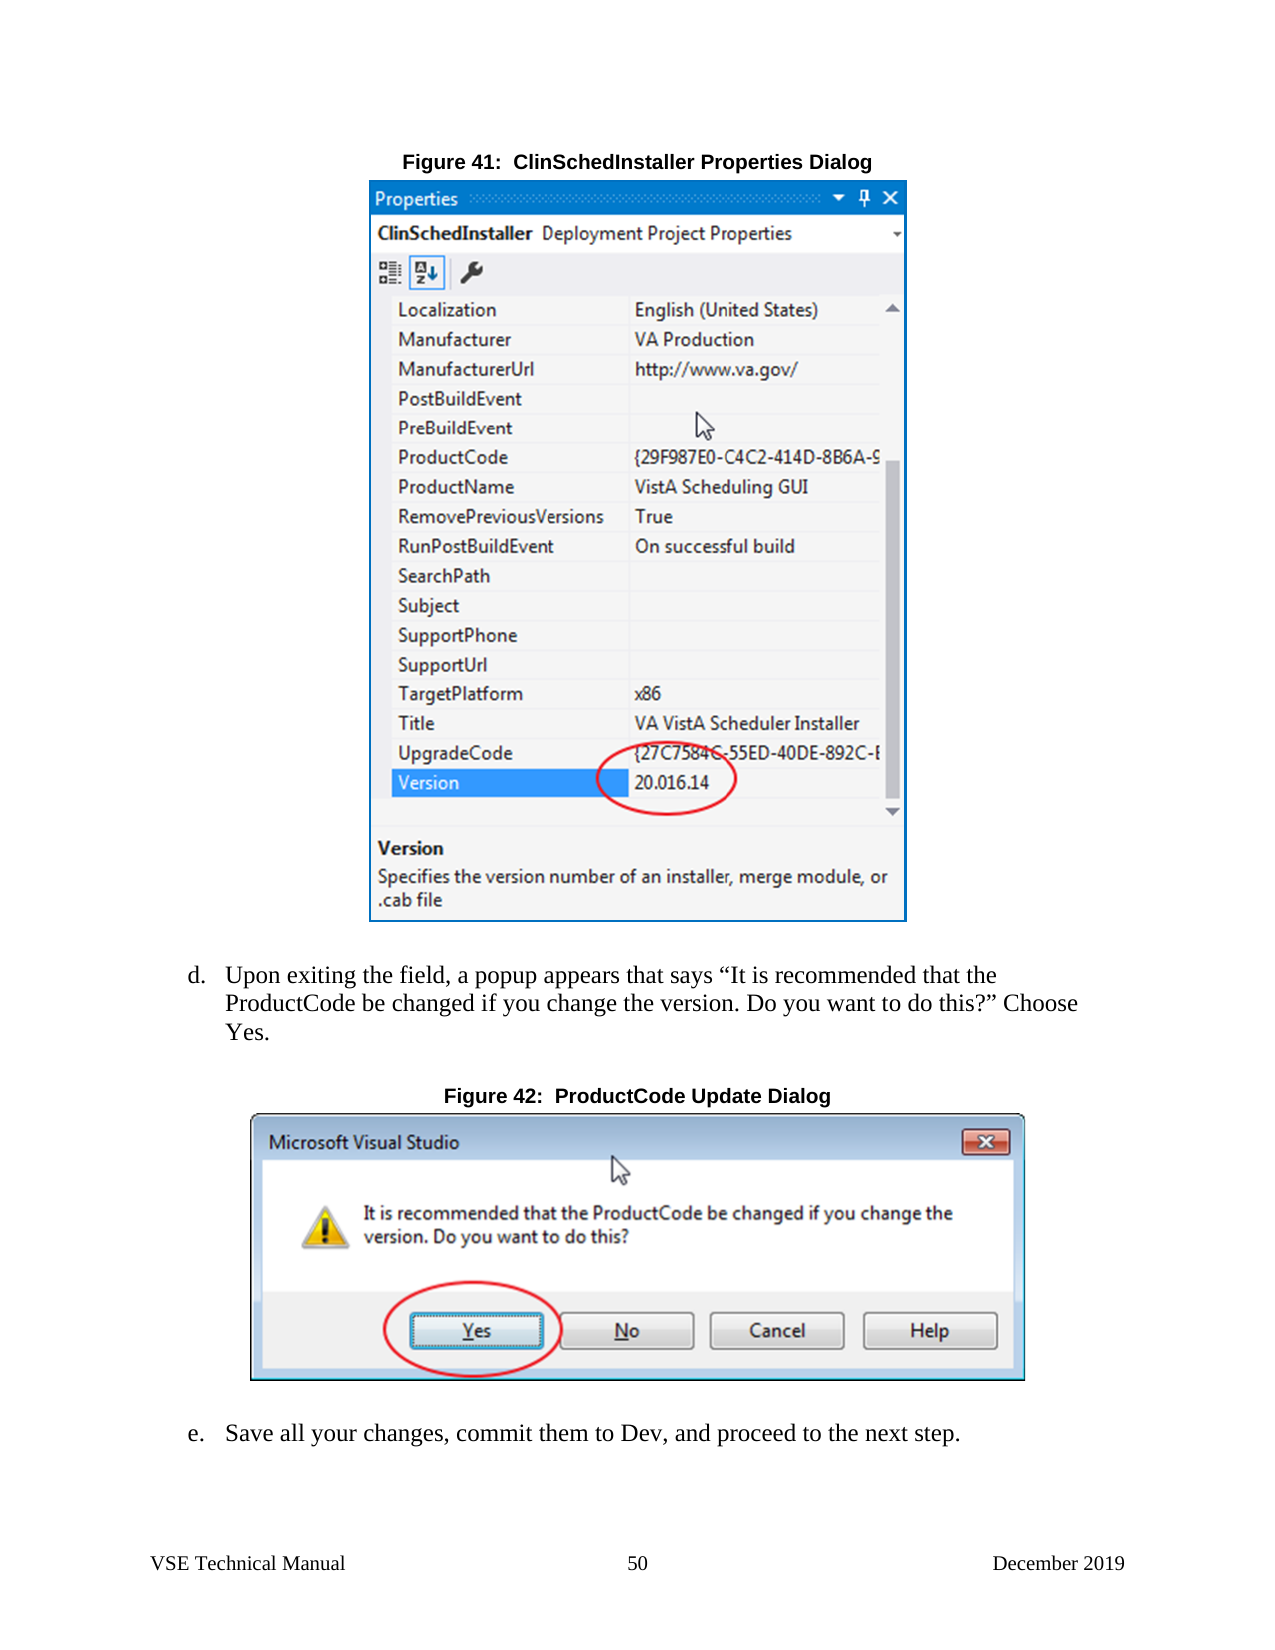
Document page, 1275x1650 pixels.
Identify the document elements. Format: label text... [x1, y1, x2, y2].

list Save all your changes, commit them to Dev, and proceed to the next step. [187, 1418, 1125, 1447]
picture [250, 1113, 1025, 1381]
text Figure 42: ProductCode Update Dialog [150, 1083, 1125, 1107]
picture [371, 182, 904, 920]
list Upon exiting the field, a popup appears that says “It is recommended that the ProductCode be changed if you change the version. Do you want to do this?” Choose Yes. [187, 960, 1125, 1046]
text Figure 41: ClinSchedInstaller Properties Dialog [150, 150, 1125, 174]
